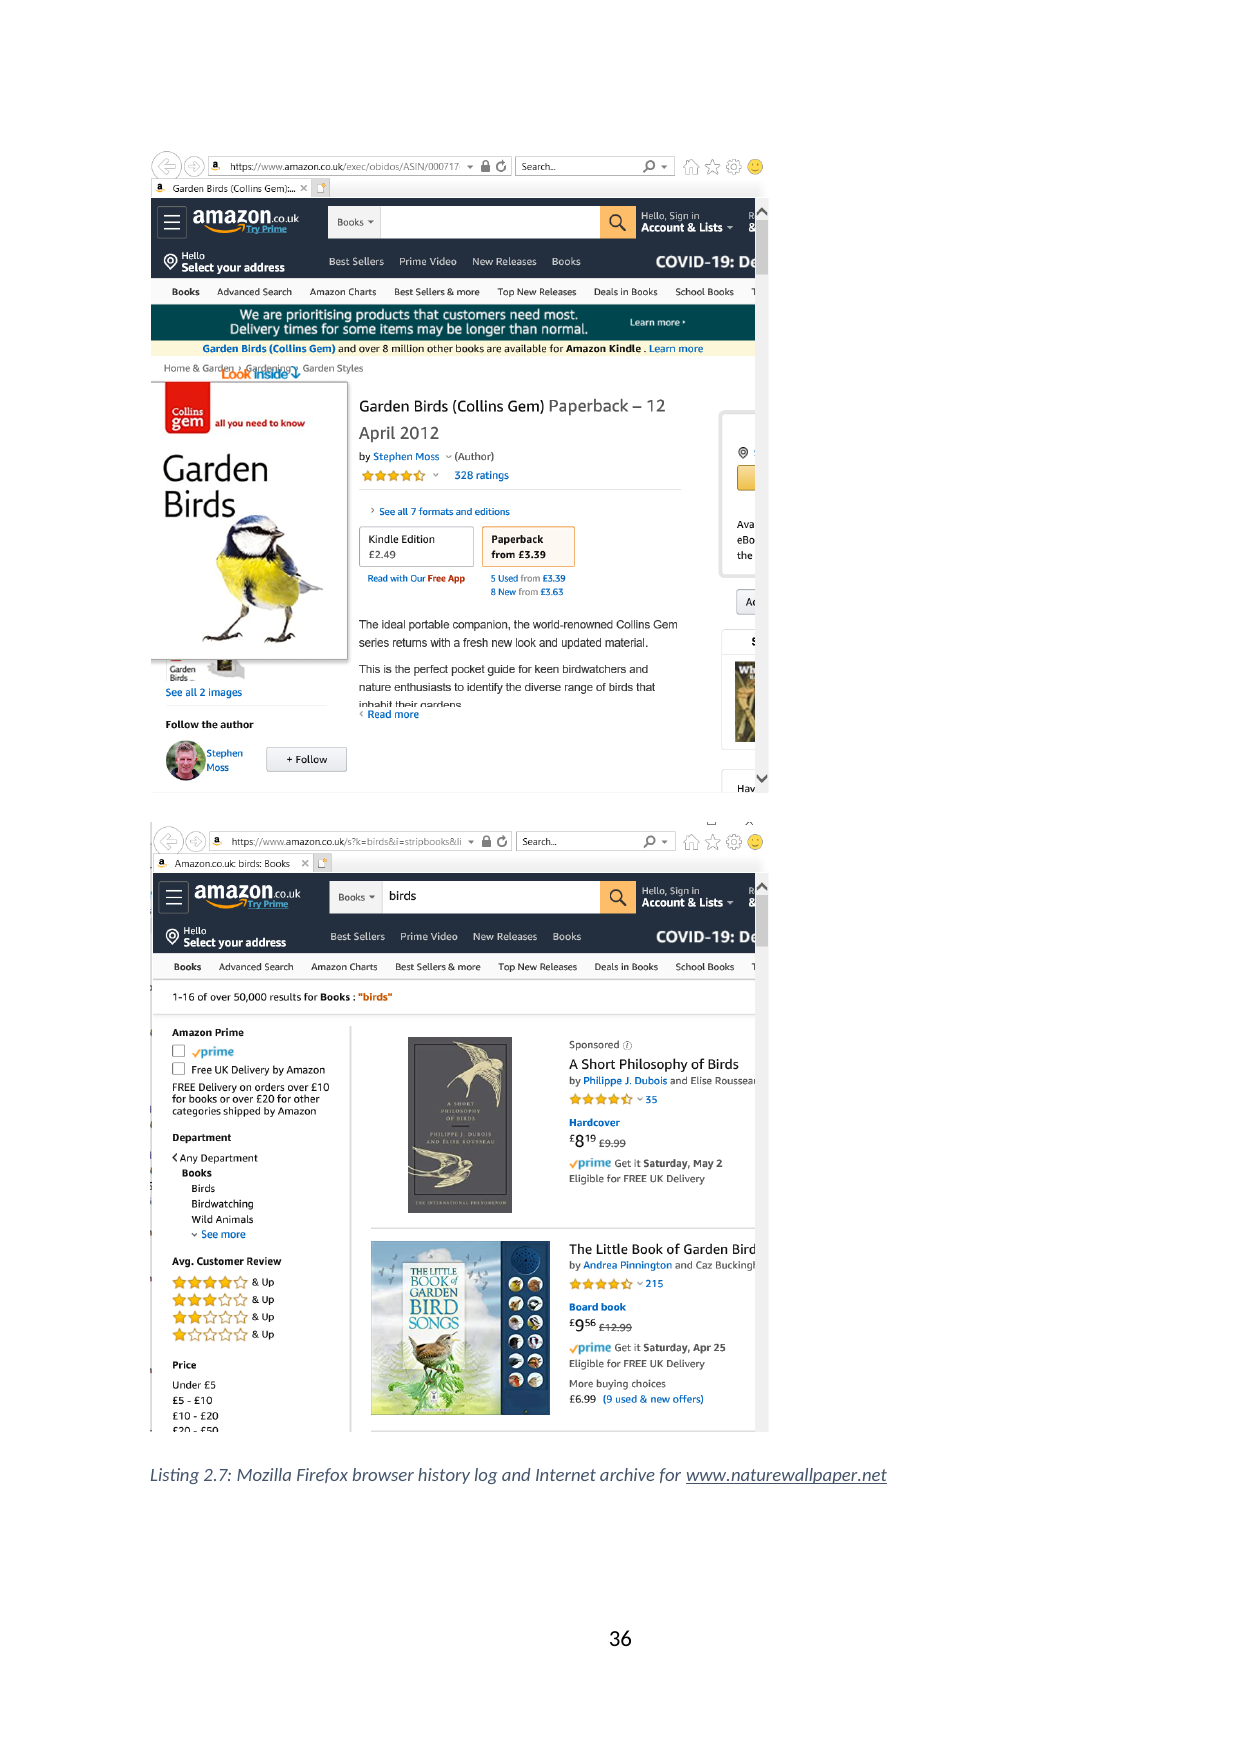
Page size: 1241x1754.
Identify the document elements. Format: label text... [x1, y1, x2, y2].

picture [150, 150, 769, 793]
text Listing 2.7: Mozilla Firefox browser history log and Internet archive for www.naturewallpaper.net [150, 1463, 1090, 1486]
picture [150, 822, 769, 1432]
